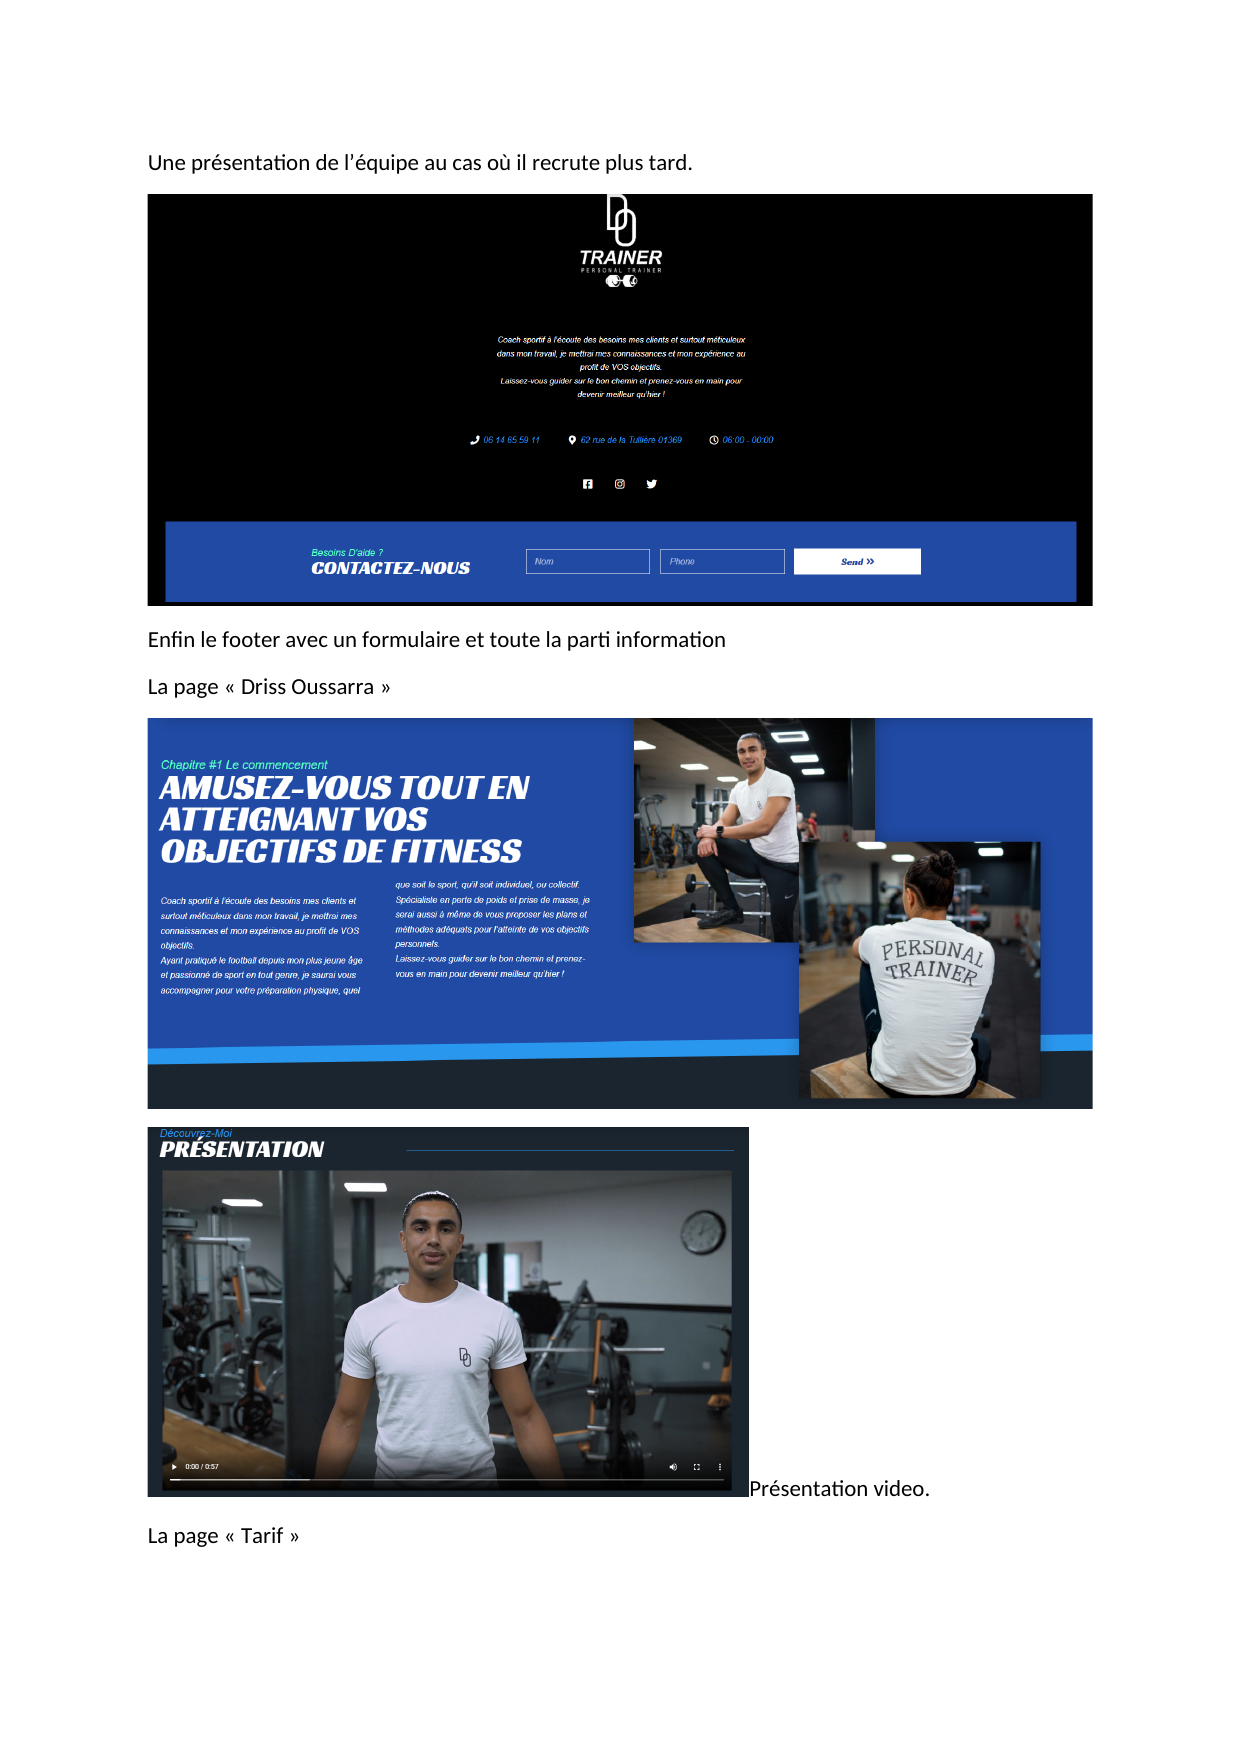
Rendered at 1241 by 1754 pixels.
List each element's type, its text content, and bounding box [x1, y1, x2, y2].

picture [147, 718, 1093, 1109]
picture [147, 1127, 749, 1497]
text Une présentation de l’équipe au cas où il recrute plus tard. [148, 148, 1093, 176]
picture [147, 194, 1093, 606]
text Enfin le footer avec un formulaire et toute la parti information [148, 625, 1093, 653]
text La page « Tarif » [148, 1521, 1093, 1549]
text La page « Driss Oussarra » [148, 672, 1093, 700]
